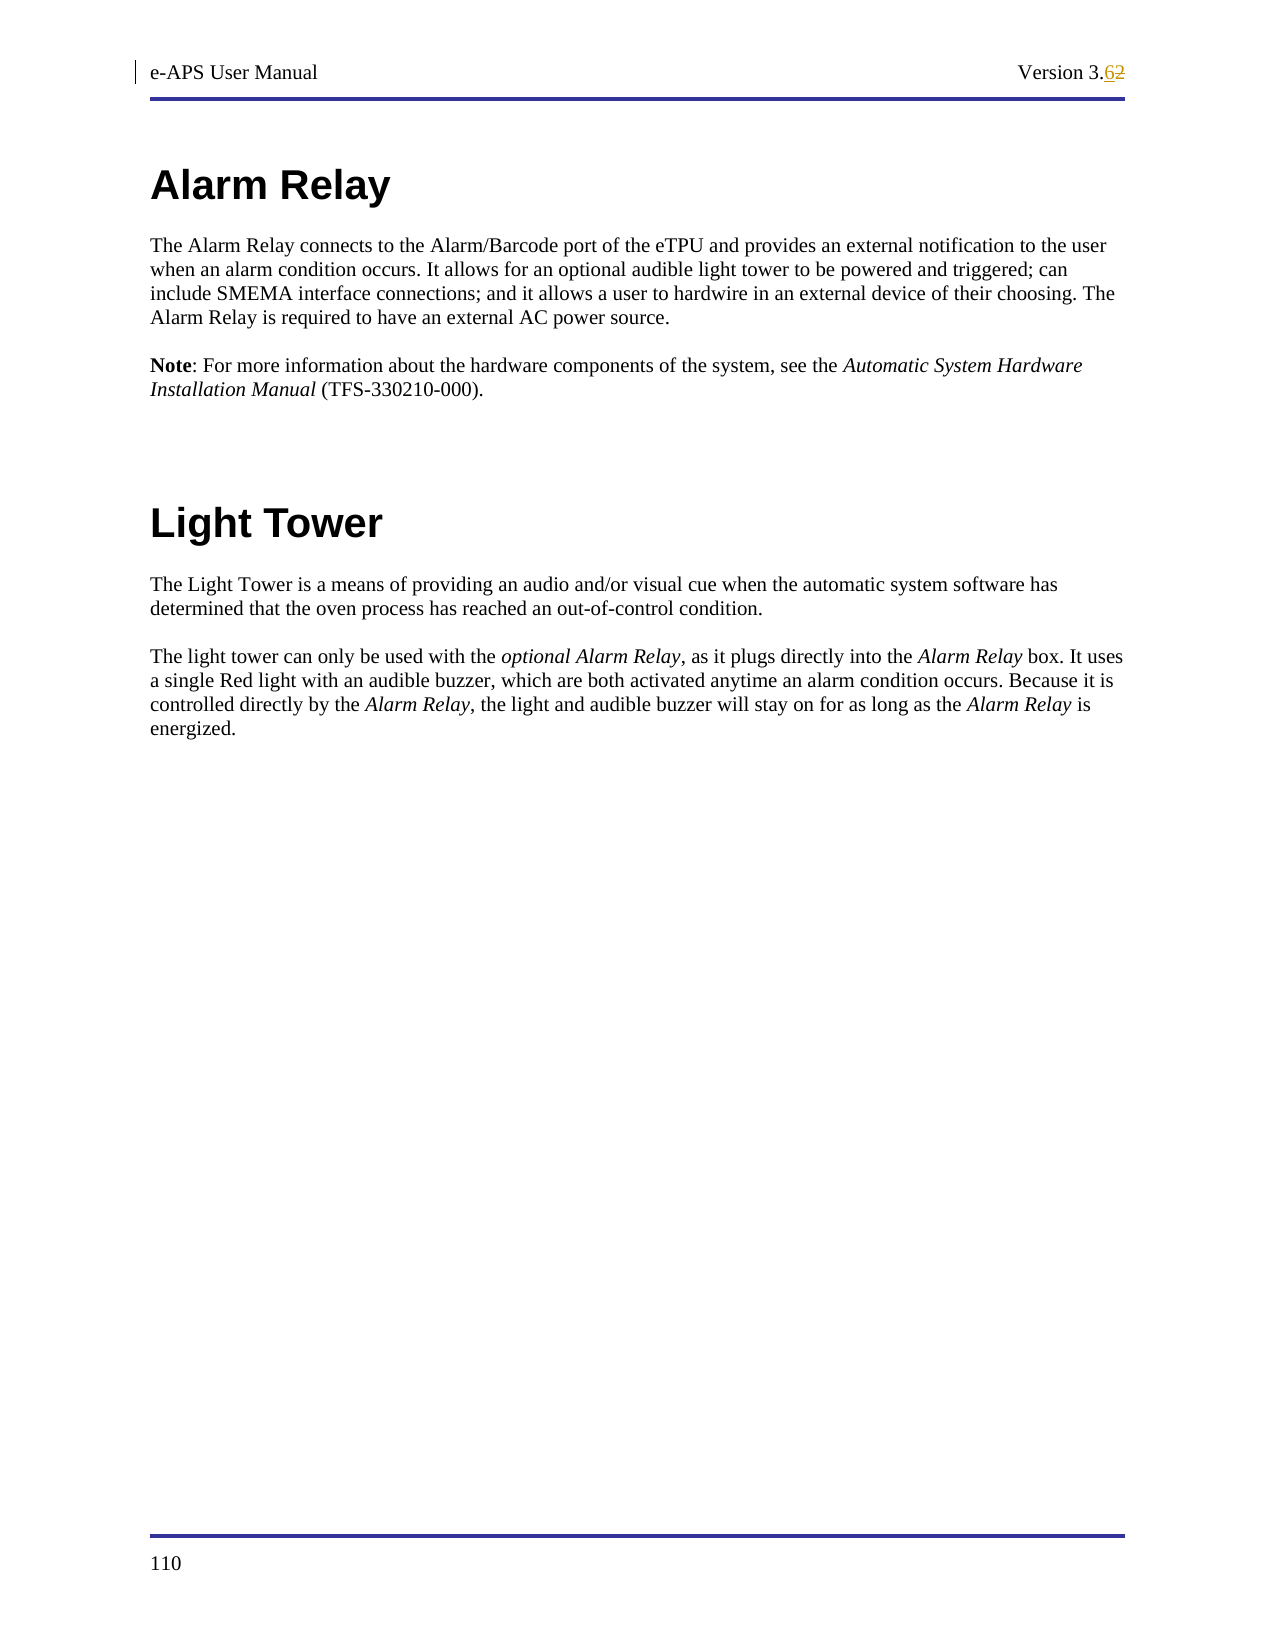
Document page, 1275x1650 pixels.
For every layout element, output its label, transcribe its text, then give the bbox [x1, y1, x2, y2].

subtitle Light Tower [150, 498, 1125, 546]
subtitle Alarm Relay [150, 160, 1125, 208]
text The light tower can only be used with the optional Alarm Relay, as it plugs directly into the Alarm Relay box. It uses a single Red light with an audible buzzer, which are both activated anytime an alarm condition occurs. Because it is controlled directly by the Alarm Relay, the light and audible buzzer will stay on for as long as the Alarm Relay is energized. [150, 644, 1125, 740]
text Note: For more information about the hardware components of the system, see the Automatic System Hardware Installation Manual (TFS-330210-000). [150, 353, 1125, 401]
text The Alarm Relay connects to the Alarm/Barcode port of the eTPU and provides an external notification to the user when an alarm condition occurs. It allows for an optional audible light tower to be powered and triggered; can include SMEMA interface connections; and it allows a user to hardwire in an external device of their choosing. The Alarm Relay is required to have an external AC power source. [150, 233, 1125, 329]
text The Light Tower is a means of providing an audio and/or visual cue when the automatic system software has determined that the oven process has reached an out-of-control condition. [150, 571, 1125, 619]
